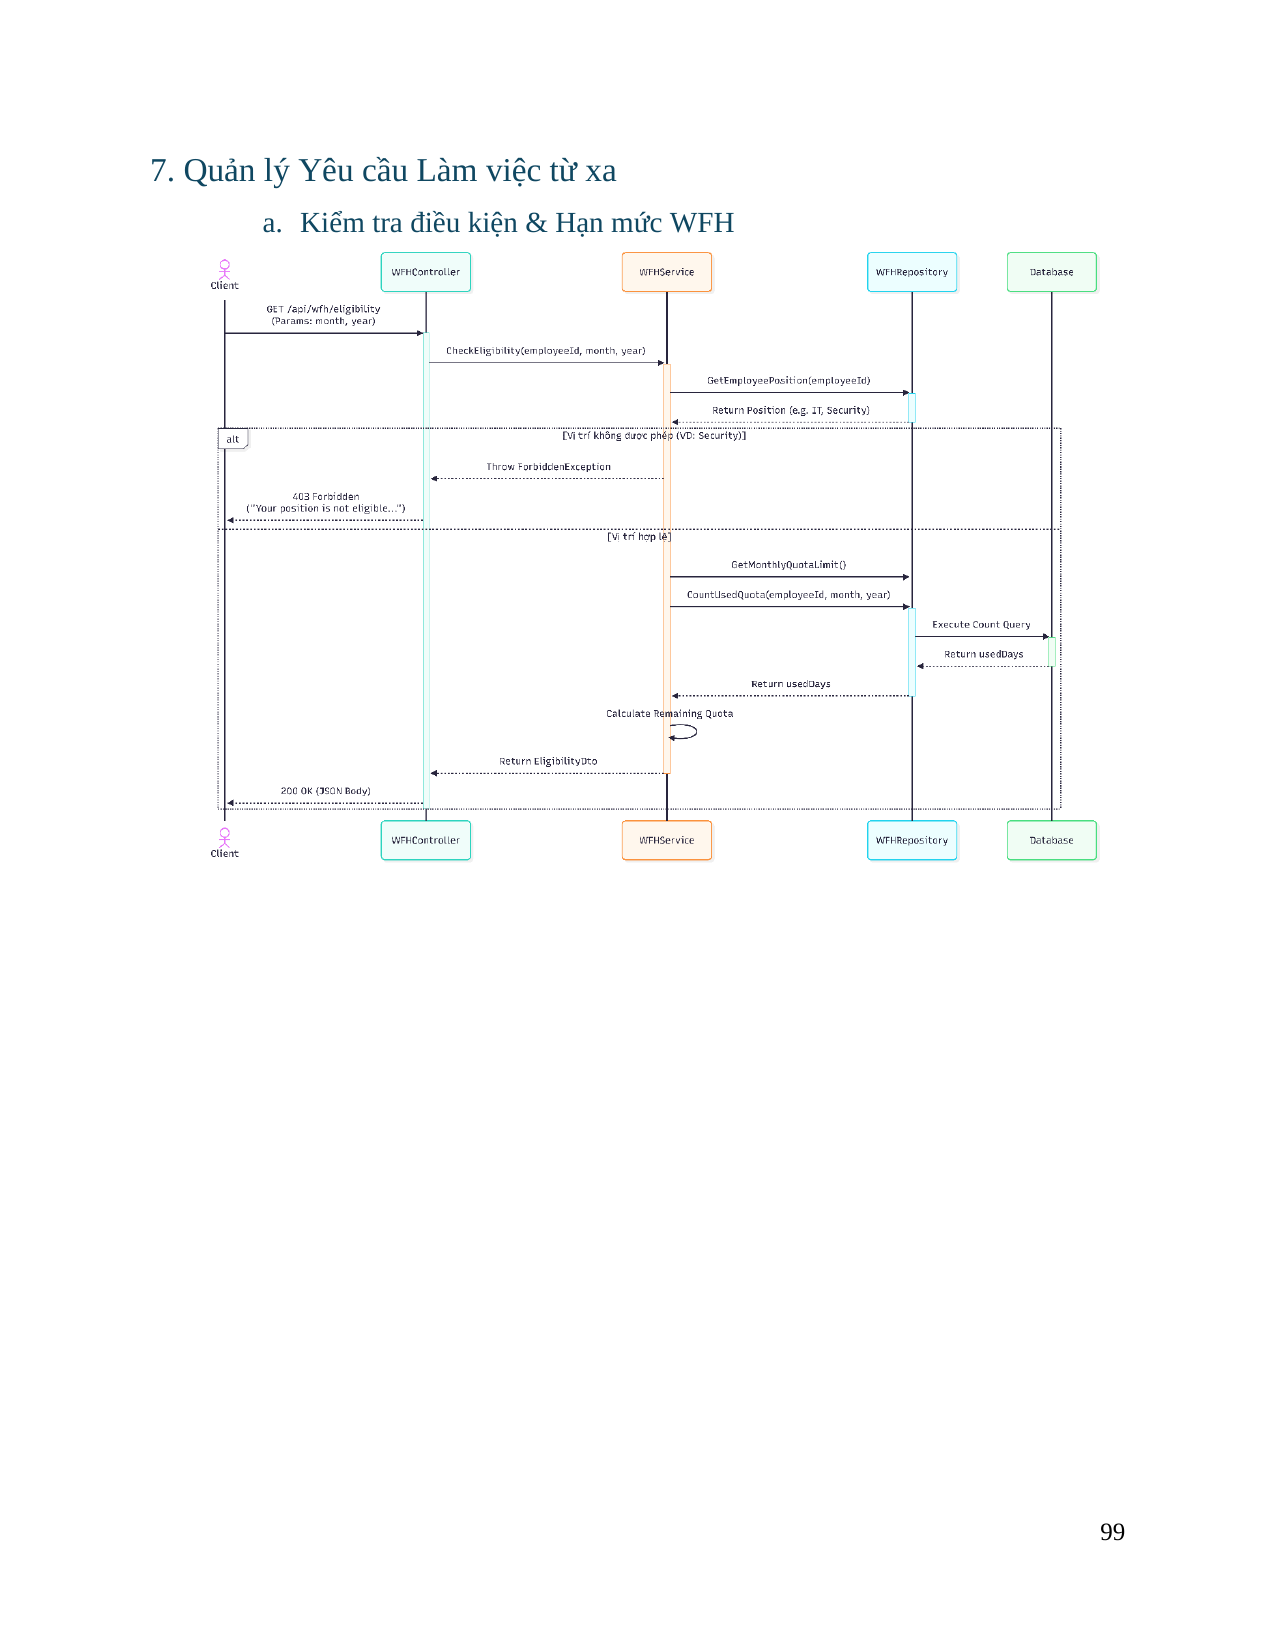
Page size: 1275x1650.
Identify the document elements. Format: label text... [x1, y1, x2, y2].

picture [150, 246, 1125, 884]
subtitle Kiểm tra điều kiện & Hạn mức WFH [262, 205, 1125, 238]
subtitle 7. Quản lý Yêu cầu Làm việc từ xa [150, 150, 1125, 188]
